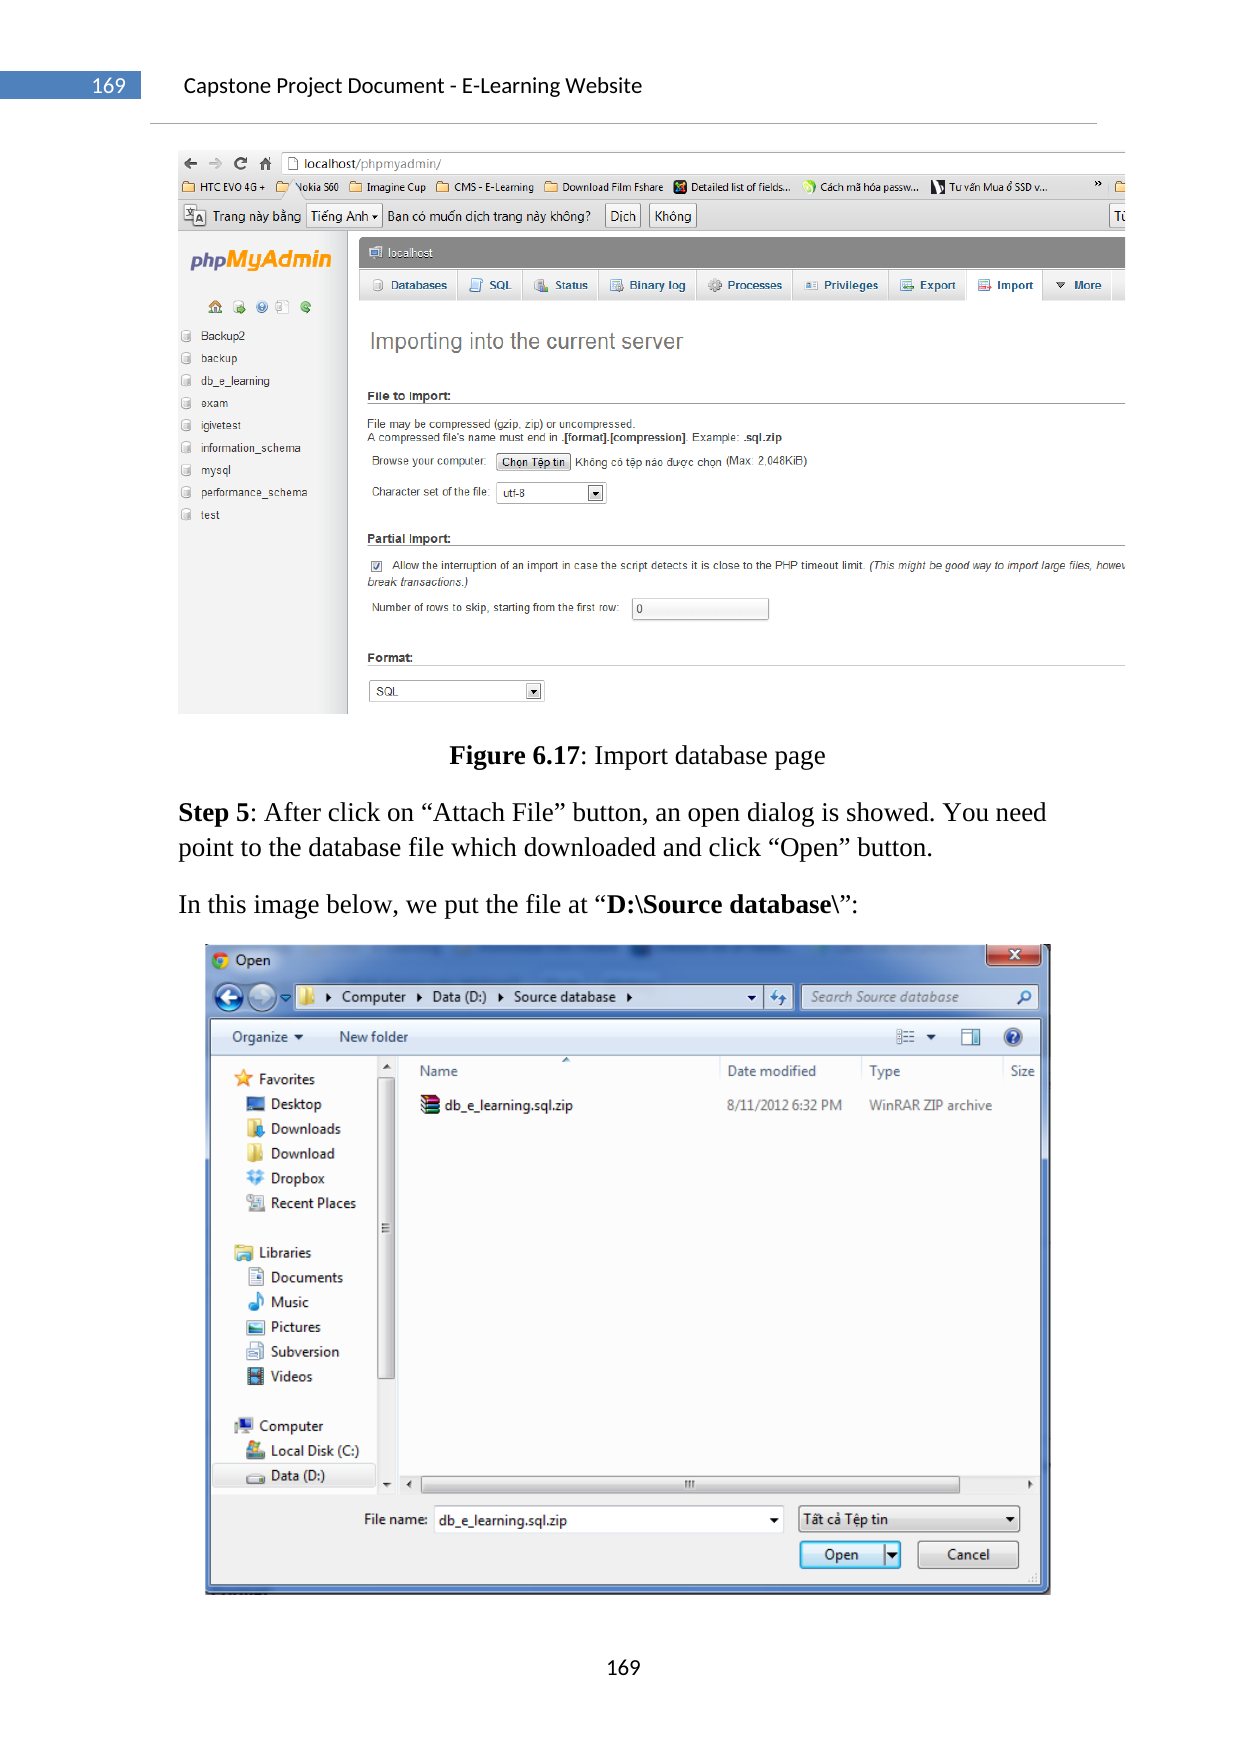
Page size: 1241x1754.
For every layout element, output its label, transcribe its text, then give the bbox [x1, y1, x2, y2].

text Step 5: After click on “Attach File” button, an open dialog is showed. You need point to the database file which downloaded and click “Open” button. [178, 796, 1097, 862]
text Figure 6.17: Import database page [178, 739, 1097, 770]
picture [178, 150, 1125, 714]
text In this image below, we put the file at “D:\Source database\”: [178, 888, 1097, 919]
picture [205, 944, 1051, 1595]
